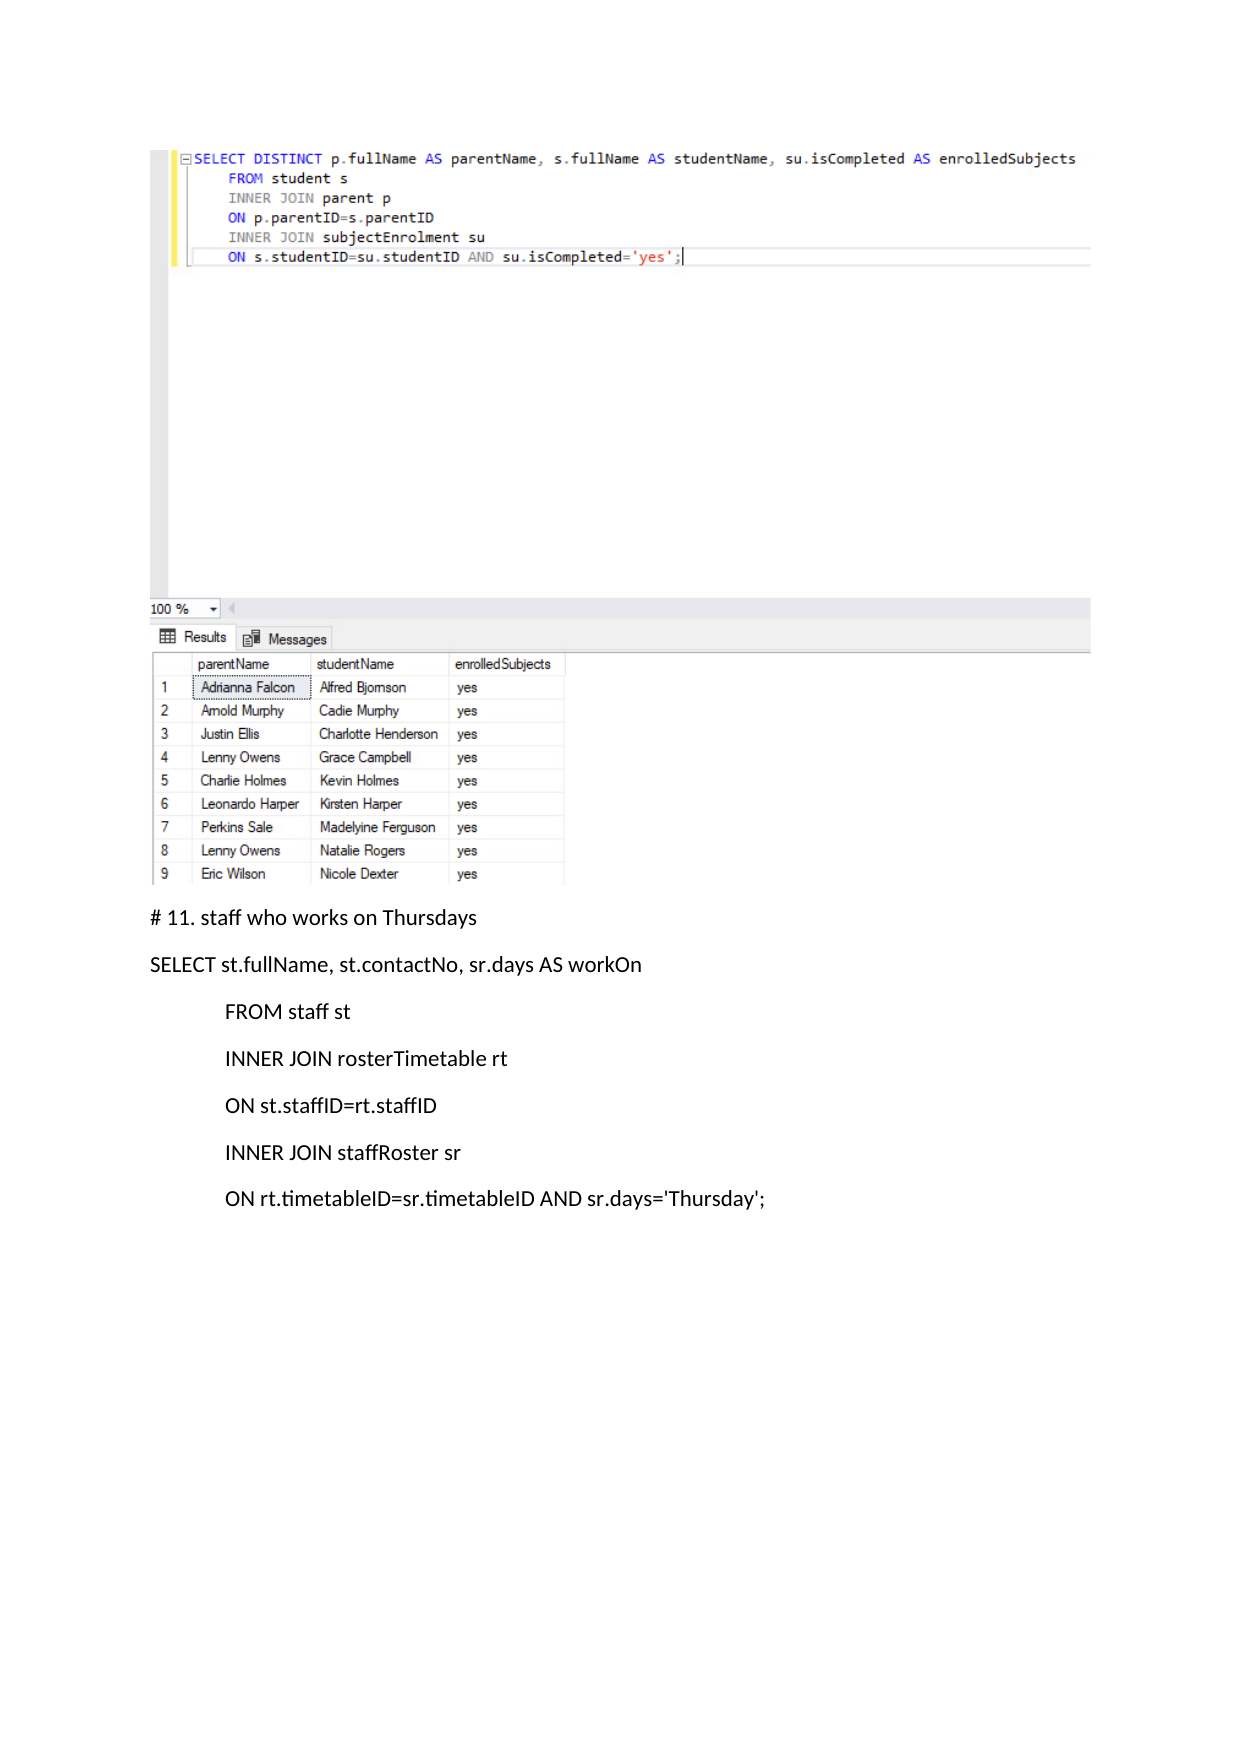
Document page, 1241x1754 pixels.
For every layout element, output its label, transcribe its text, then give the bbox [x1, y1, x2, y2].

text INNER JOIN rosterTimetable rt [150, 1044, 1090, 1072]
text INNER JOIN staffRoster sr [150, 1138, 1090, 1166]
text FROM staff st [150, 997, 1090, 1025]
picture [150, 150, 1091, 885]
text ON rt.timetableID=sr.timetableID AND sr.days='Thursday'; [150, 1184, 1090, 1212]
text # 11. staff who works on Thursdays [150, 903, 1090, 931]
text SELECT st.fullName, st.contactNo, sr.days AS workOn [150, 950, 1090, 978]
text ON st.staffID=rt.staffID [150, 1091, 1090, 1119]
